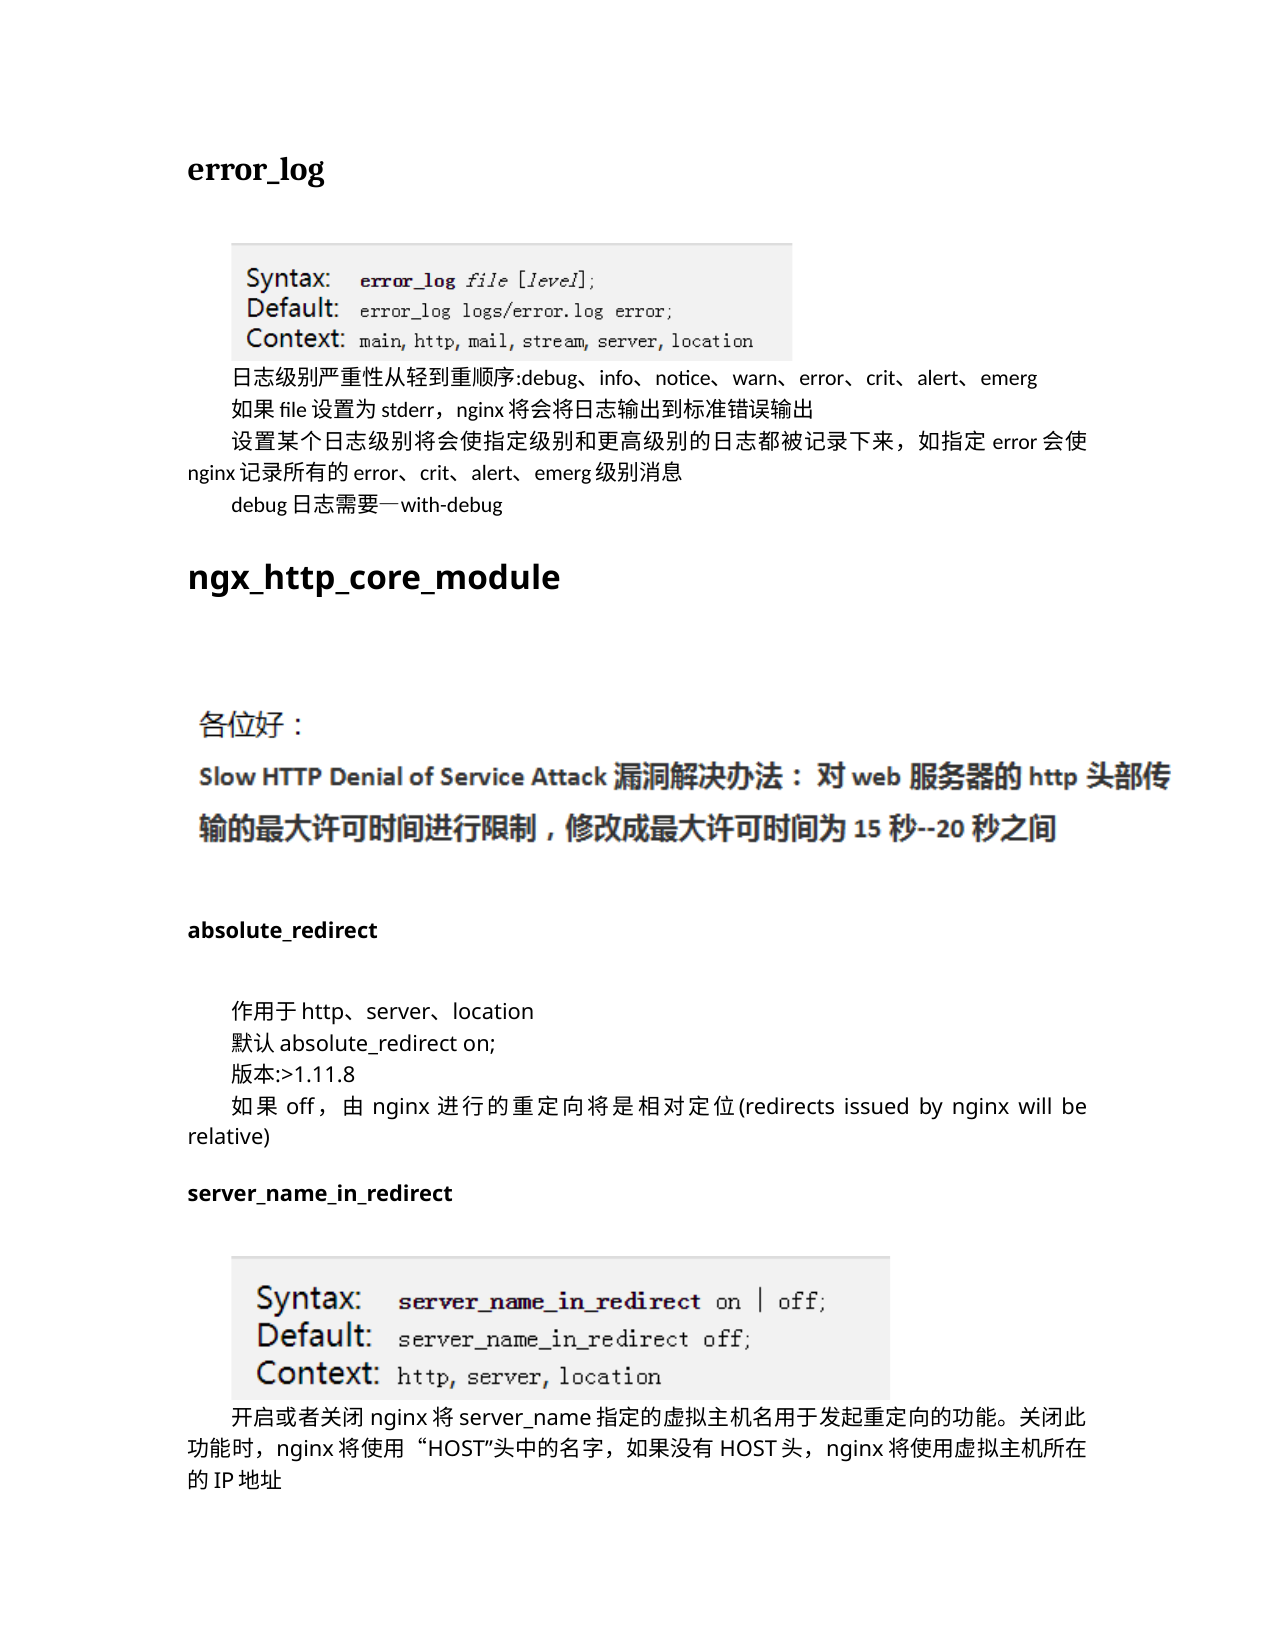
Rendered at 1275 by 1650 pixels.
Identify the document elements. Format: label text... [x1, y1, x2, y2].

subtitle server_name_in_redirect [187, 1178, 1087, 1208]
text 作用于http、server、location [187, 994, 1087, 1026]
text 版本:>1.11.8 [187, 1057, 1087, 1089]
text 默认absolute_redirect on; [187, 1026, 1087, 1057]
subtitle absolute_redirect [187, 915, 1087, 945]
text 日志级别严重性从轻到重顺序:debug、info、notice、warn、error、crit、alert、emerg [187, 360, 1087, 392]
text 开启或者关闭nginx将server_name指定的虚拟主机名用于发起重定向的功能。关闭此功能时，nginx将使用“HOST”头中的名字，如果没有HOST头，nginx将使用虚拟主机所在的IP地址 [187, 1399, 1087, 1495]
subtitle error_log [187, 150, 1087, 188]
text 设置某个日志级别将会使指定级别和更高级别的日志都被记录下来，如指定error会使nginx记录所有的error、crit、alert、emerg级别消息 [187, 424, 1087, 487]
text 如果file设置为stderr，nginx将会将日志输出到标准错误输出 [187, 392, 1087, 424]
text 如果off，由nginx进行的重定向将是相对定位(redirects issued by nginx will be relative) [187, 1089, 1087, 1151]
picture [231, 243, 793, 361]
picture [187, 697, 1182, 855]
text debug日志需要—with-debug [187, 487, 1087, 519]
subtitle ngx_http_core_module [187, 554, 1087, 599]
picture [231, 1256, 891, 1400]
